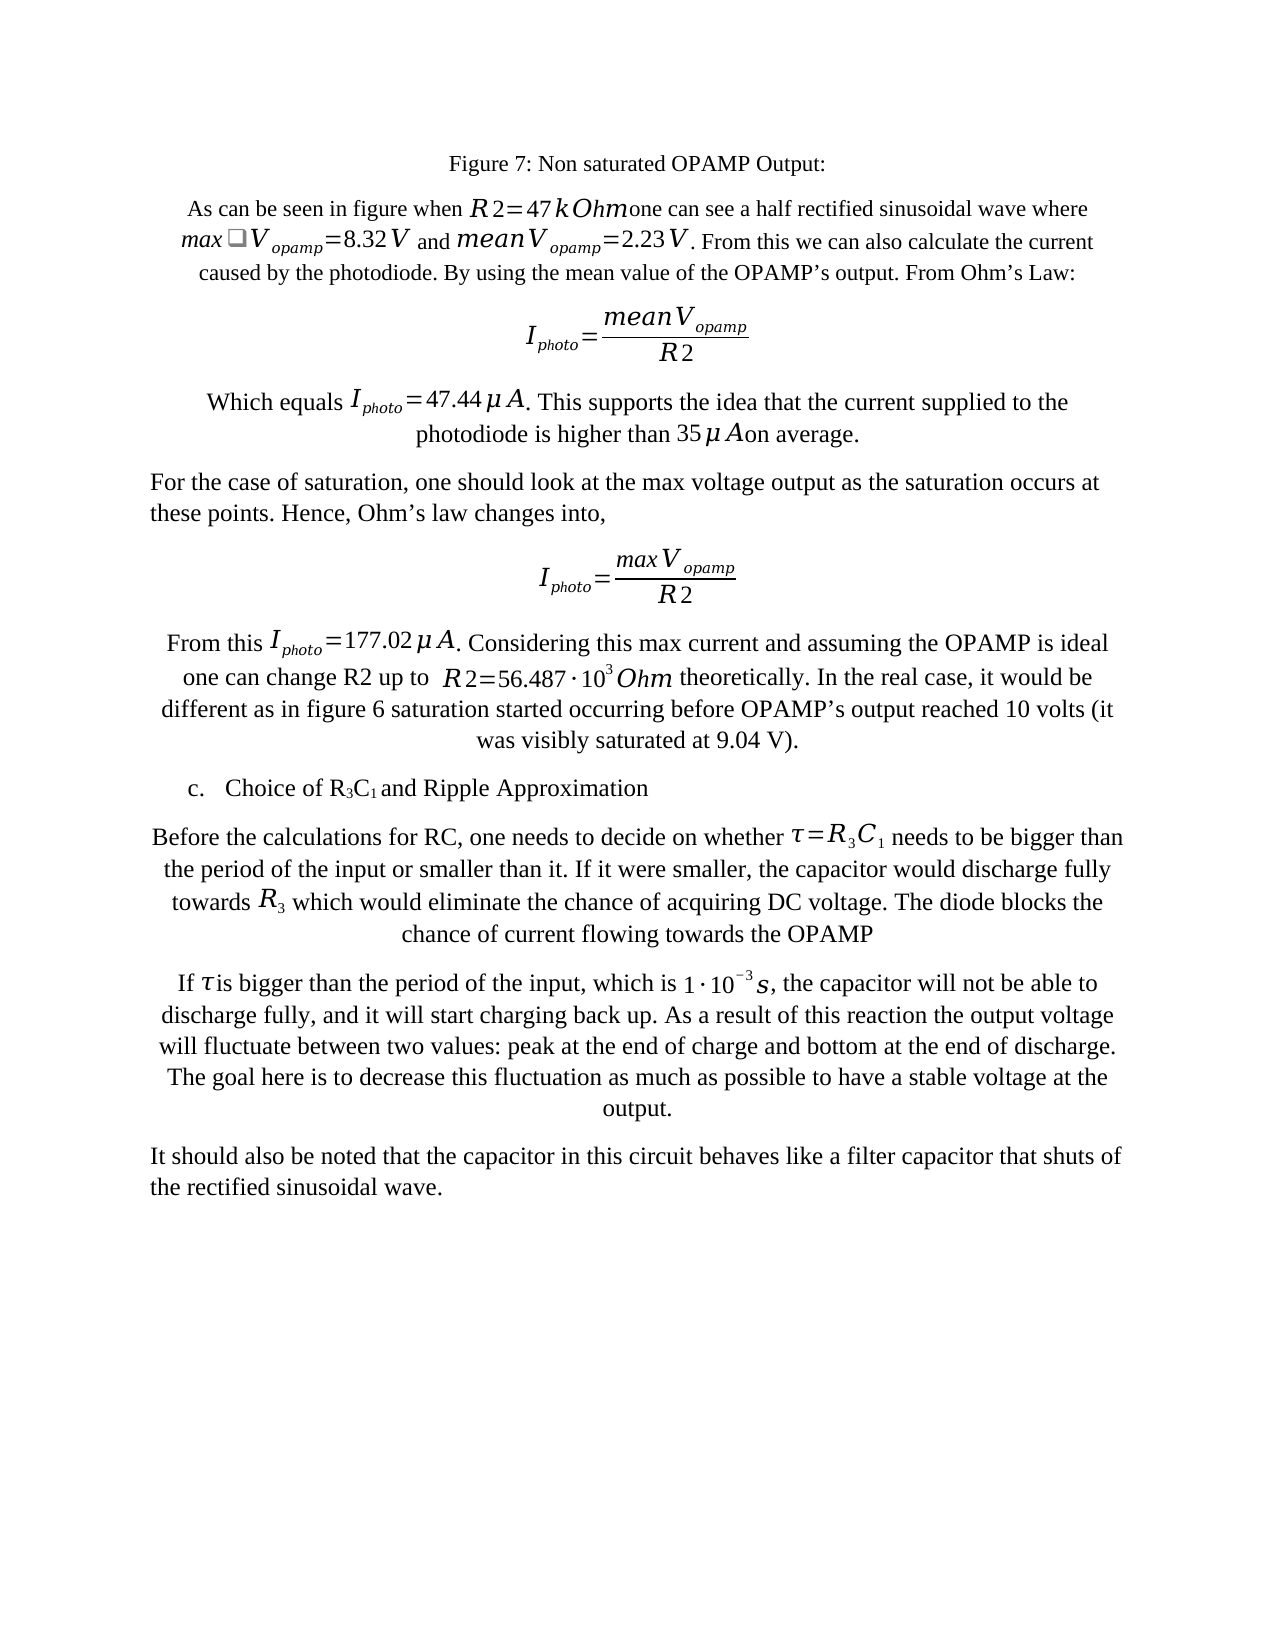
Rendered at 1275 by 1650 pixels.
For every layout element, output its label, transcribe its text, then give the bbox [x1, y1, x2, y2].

text For the case of saturation, one should look at the max voltage output as the saturation occurs at these points. Hence, Ohm’s law changes into, [150, 467, 1125, 527]
text It should also be noted that the capacitor in this circuit behaves like a filter capacitor that shuts of the rectified sinusoidal wave. [150, 1141, 1125, 1201]
text Before the calculations for RC, one needs to decide on whether needs to be bigger than the period of the input or smaller than it. If it were smaller, the capacitor would discharge fully towards which would eliminate the chance of acquiring DC voltage. The diode blocks the chance of current flowing towards the OPAMP [150, 821, 1125, 948]
text Figure 7: Non saturated OPAMP Output: [150, 150, 1125, 176]
list Choice of R3C1 and Ripple Approximation [187, 773, 1125, 802]
text Which equals . This supports the idea that the current supplied to the photodiode is higher than on average. [150, 386, 1125, 448]
text If is bigger than the period of the input, which is , the capacitor will not be able to discharge fully, and it will start charging back up. As a result of this reaction the output voltage will fluctuate between two values: peak at the end of charge and bottom at the end of discharge. The goal here is to decrease this fluctuation as much as possible to have a stable voltage at the output. [150, 967, 1125, 1122]
text As can be seen in figure when one can see a half rectified sinusoidal wave where and . From this we can also calculate the current caused by the photodiode. By using the mean value of the OPAMP’s output. From Ohm’s Law: [150, 195, 1125, 285]
text From this . Considering this max current and assuming the OPAMP is ideal one can change R2 up to theoretically. In the real case, it would be different as in figure 6 saturation started occurring before OPAMP’s output reached 10 volts (it was visibly saturated at 9.04 V). [150, 627, 1125, 754]
